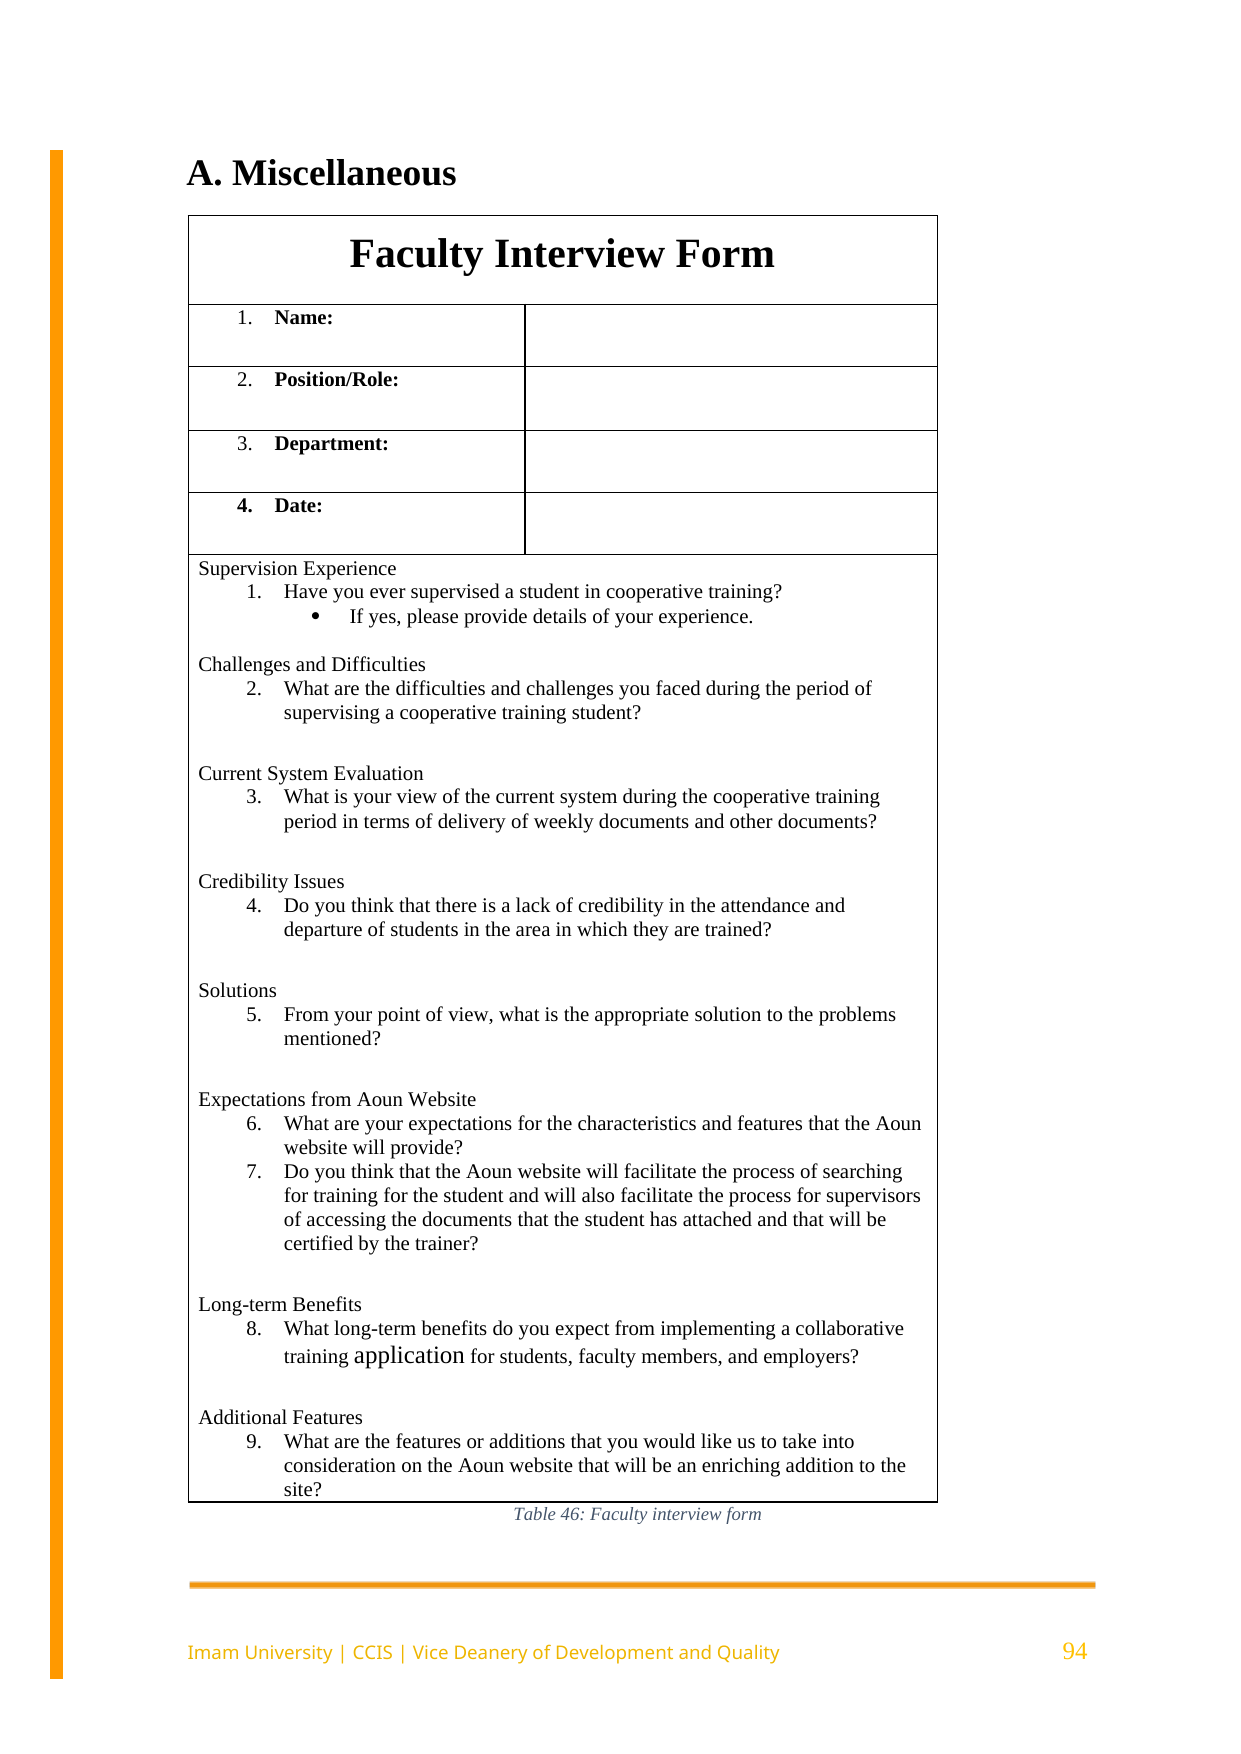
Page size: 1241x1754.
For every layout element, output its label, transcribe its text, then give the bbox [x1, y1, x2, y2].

table_cell [526, 431, 937, 492]
table_cell [526, 305, 937, 366]
table_cell [526, 367, 937, 430]
table_cell Department: [189, 431, 524, 492]
table_header Faculty Interview Form [189, 216, 937, 303]
table_cell [526, 493, 937, 554]
table_cell Name: [189, 305, 524, 366]
text Table 46: Faculty interview form [186, 1502, 1090, 1524]
table_cell Position/Role: [189, 367, 524, 430]
picture [187, 1580, 1100, 1589]
table_cell Date: [189, 493, 524, 554]
table_cell Supervision Experience Have you ever supervised a student in cooperative training? If yes, please provide details of your experience. Challenges and Difficulties What are the difficulties and challenges you faced during the period of supervising a cooperative training student? Current System Evaluation What is your view of the current system during the cooperative training period in terms of delivery of weekly documents and other documents? Credibility Issues Do you think that there is a lack of credibility in the attendance and departure of students in the area in which they are trained? Solutions From your point of view, what is the appropriate solution to the problems mentioned? Expectations from Aoun Website What are your expectations for the characteristics and features that the Aoun website will provide? Do you think that the Aoun website will facilitate the process of searching for training for the student and will also facilitate the process for supervisors of accessing the documents that the student has attached and that will be certified by the trainer? Long-term Benefits What long-term benefits do you expect from implementing a collaborative training application for students, faculty members, and employers? Additional Features What are the features or additions that you would like us to take into consideration on the Aoun website that will be an enriching addition to the site? [189, 555, 937, 1501]
subtitle A. Miscellaneous [186, 150, 1092, 193]
